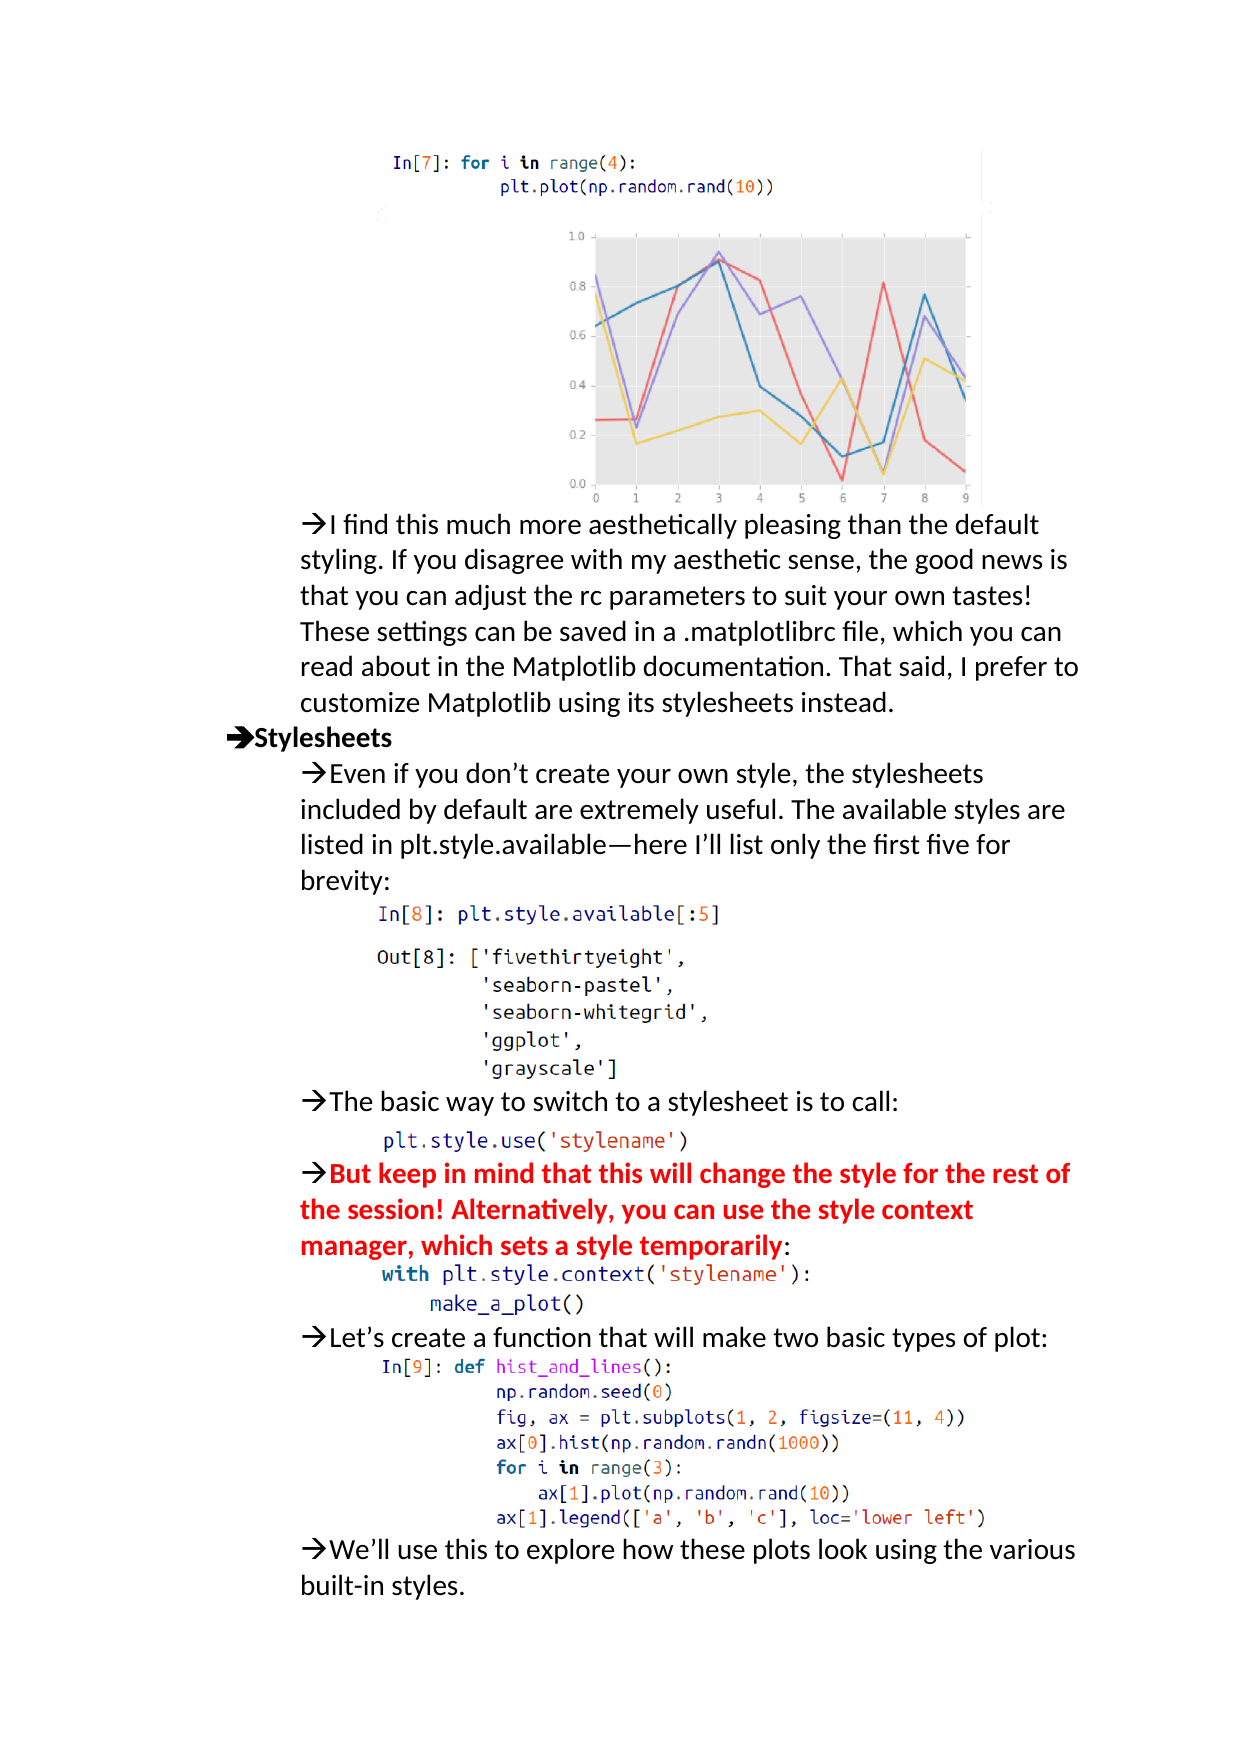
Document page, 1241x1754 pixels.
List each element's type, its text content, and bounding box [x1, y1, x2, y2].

picture [375, 150, 992, 506]
picture [375, 897, 723, 1083]
text Even if you don’t create your own style, the stylesheets included by default are extremely useful. The available styles are listed in plt.style.available—here I’ll list only the first five for brevity: [300, 755, 1090, 898]
text But keep in mind that this will change the style for the rest of the session! Alternatively, you can use the style context manager, which sets a style temporarily: [300, 1156, 1090, 1262]
text We’ll use this to explore how these plots look using the various built-in styles. [300, 1531, 1090, 1602]
picture [375, 1118, 694, 1156]
text Stylesheets [150, 719, 1090, 755]
text I find this much more aesthetically pleasing than the default styling. If you disagree with my aesthetic sense, the good news is that you can adjust the rc parameters to suit your own tastes! These settings can be saved in a .matplotlibrc file, which you can read about in the Matplotlib documentation. That said, I prefer to customize Matplotlib using its stylesheets instead. [300, 506, 1090, 719]
text The basic way to switch to a stylesheet is to call: [300, 1083, 1090, 1118]
text Let’s create a function that will make two basic types of plot: [300, 1319, 1090, 1354]
picture [375, 1262, 809, 1319]
picture [375, 1354, 987, 1532]
